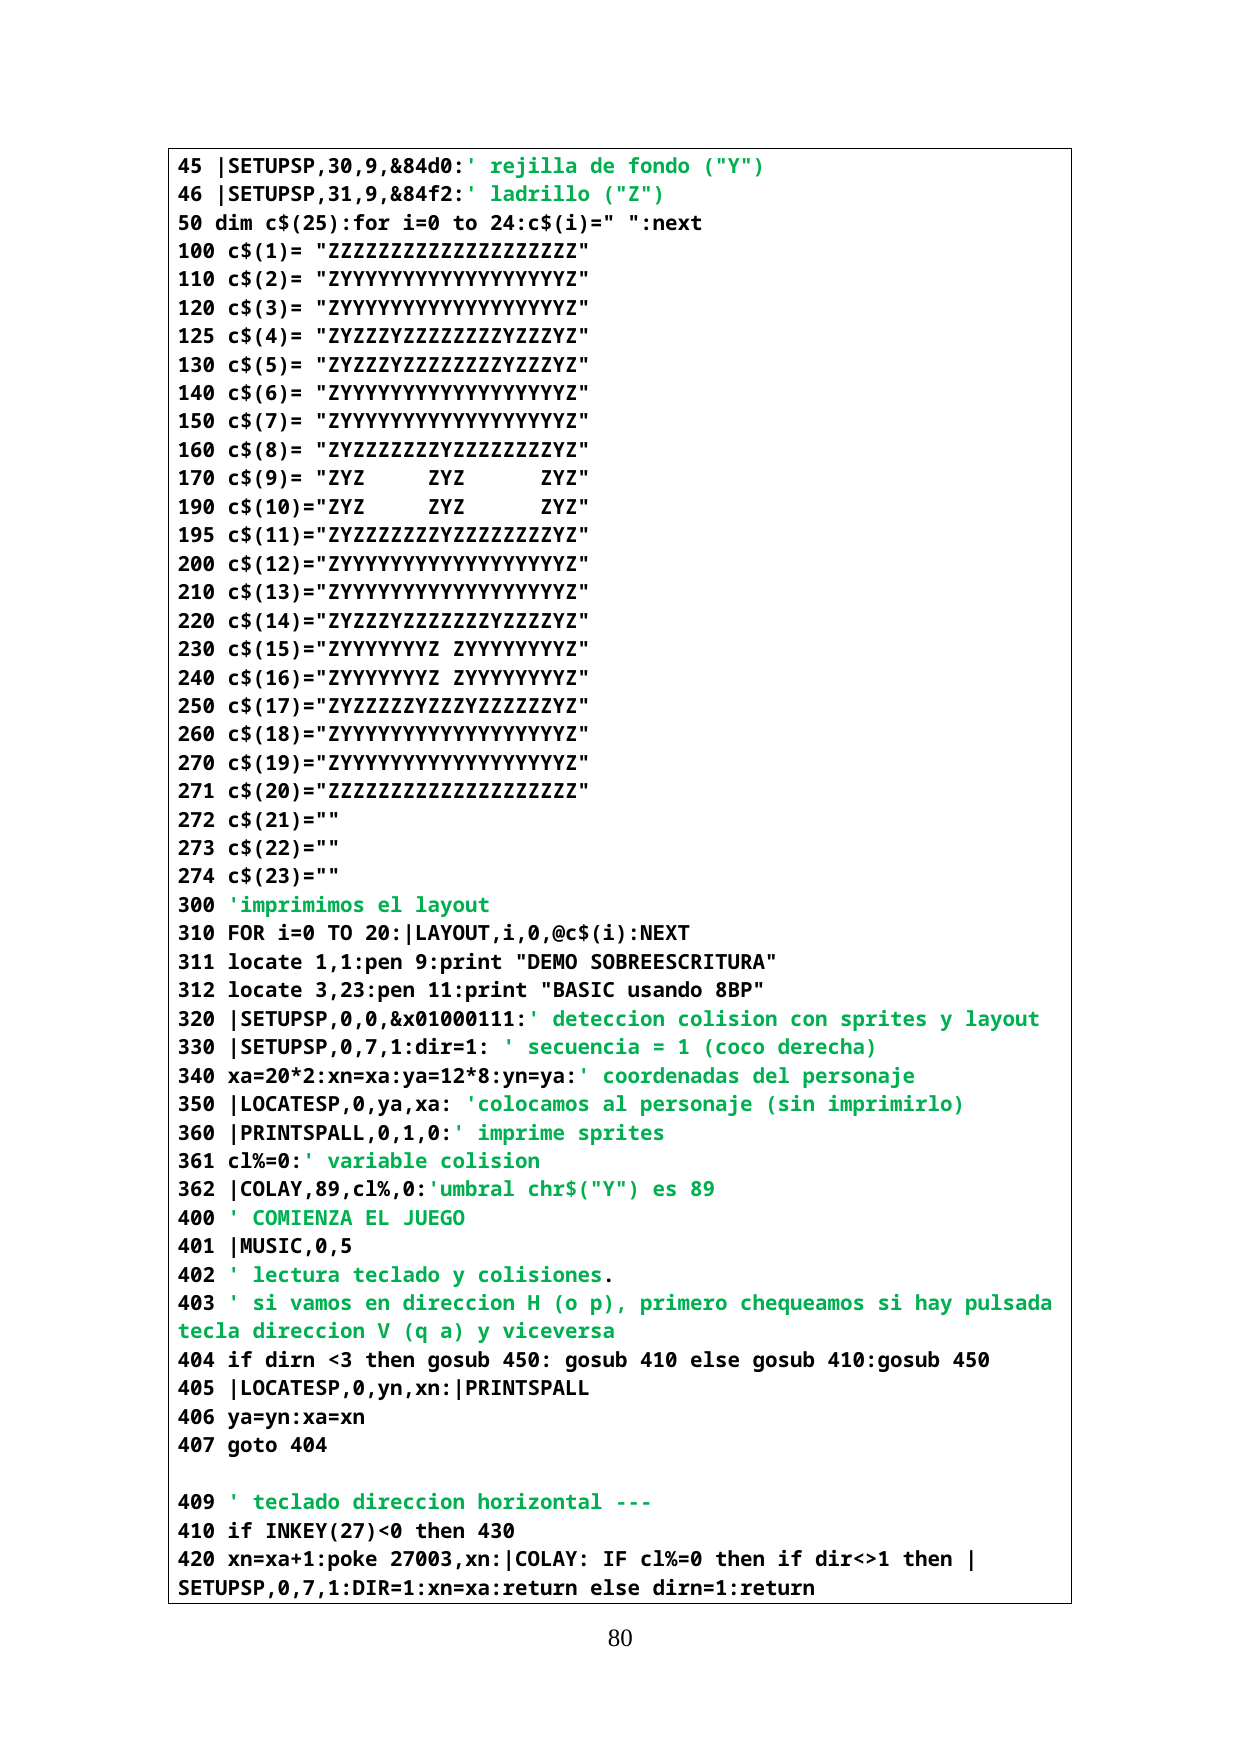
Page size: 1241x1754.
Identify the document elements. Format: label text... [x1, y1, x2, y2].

text 410 if INKEY(27)<0 then 430 [177, 1516, 1063, 1541]
text 110 c$(2)= "ZYYYYYYYYYYYYYYYYYYZ" [177, 264, 1063, 293]
text 260 c$(18)="ZYYYYYYYYYYYYYYYYYYZ" [177, 719, 1063, 748]
text 361 cl%=0:' variable colision [177, 1146, 1063, 1174]
text 50 dim c$(25):for i=0 to 24:c$(i)=" ":next [177, 208, 1063, 236]
text 362 |COLAY,89,cl%,0:'umbral chr$("Y") es 89 [177, 1174, 1063, 1203]
text 420 xn=xa+1:poke 27003,xn:|COLAY: IF cl%=0 then if dir<>1 then |SETUPSP,0,7,1:DIR=1:xn=xa:return else dirn=1:return [169, 1541, 1071, 1603]
text 402 ' lectura teclado y colisiones. [177, 1260, 1063, 1288]
text 150 c$(7)= "ZYYYYYYYYYYYYYYYYYYZ" [177, 407, 1063, 435]
text 195 c$(11)="ZYZZZZZZZYZZZZZZZZYZ" [177, 520, 1063, 549]
text 320 |SETUPSP,0,0,&x01000111:' deteccion colision con sprites y layout [177, 1004, 1063, 1032]
text 274 c$(23)="" [177, 862, 1063, 890]
text 340 xa=20*2:xn=xa:ya=12*8:yn=ya:' coordenadas del personaje [177, 1061, 1063, 1089]
text 270 c$(19)="ZYYYYYYYYYYYYYYYYYYZ" [177, 748, 1063, 776]
text 401 |MUSIC,0,5 [177, 1231, 1063, 1260]
text 407 goto 404 [177, 1430, 1063, 1459]
text 405 |LOCATESP,0,yn,xn:|PRINTSPALL [177, 1373, 1063, 1402]
text 120 c$(3)= "ZYYYYYYYYYYYYYYYYYYZ" [177, 293, 1063, 321]
text 403 ' si vamos en direccion H (o p), primero chequeamos si hay pulsada tecla direccion V (q a) y viceversa [177, 1288, 1063, 1345]
text 200 c$(12)="ZYYYYYYYYYYYYYYYYYYZ" [177, 549, 1063, 577]
text 271 c$(20)="ZZZZZZZZZZZZZZZZZZZZ" [177, 776, 1063, 805]
text 45 |SETUPSP,30,9,&84d0:' rejilla de fondo ("Y") [169, 149, 1071, 179]
text 311 locate 1,1:pen 9:print "DEMO SOBREESCRITURA" [177, 947, 1063, 975]
text 250 c$(17)="ZYZZZZZYZZZYZZZZZZYZ" [177, 691, 1063, 719]
text 140 c$(6)= "ZYYYYYYYYYYYYYYYYYYZ" [177, 378, 1063, 407]
text 350 |LOCATESP,0,ya,xa: 'colocamos al personaje (sin imprimirlo) [177, 1089, 1063, 1118]
text 273 c$(22)="" [177, 833, 1063, 862]
text 406 ya=yn:xa=xn [177, 1402, 1063, 1430]
text 170 c$(9)= "ZYZ ZYZ ZYZ" [177, 463, 1063, 492]
text 130 c$(5)= "ZYZZZYZZZZZZZZYZZZYZ" [177, 350, 1063, 378]
text 360 |PRINTSPALL,0,1,0:' imprime sprites [177, 1118, 1063, 1146]
text 190 c$(10)="ZYZ ZYZ ZYZ" [177, 492, 1063, 520]
text 46 |SETUPSP,31,9,&84f2:' ladrillo ("Z") [177, 179, 1063, 208]
text 400 ' COMIENZA EL JUEGO [177, 1203, 1063, 1231]
text 240 c$(16)="ZYYYYYYYZ ZYYYYYYYYZ" [177, 663, 1063, 691]
text 160 c$(8)= "ZYZZZZZZZYZZZZZZZZYZ" [177, 435, 1063, 463]
text 310 FOR i=0 TO 20:|LAYOUT,i,0,@c$(i):NEXT [177, 918, 1063, 947]
text 100 c$(1)= "ZZZZZZZZZZZZZZZZZZZZ" [177, 236, 1063, 264]
text 300 'imprimimos el layout [177, 890, 1063, 918]
text 404 if dirn <3 then gosub 450: gosub 410 else gosub 410:gosub 450 [177, 1345, 1063, 1373]
text 409 ' teclado direccion horizontal --- [177, 1487, 1063, 1516]
text 230 c$(15)="ZYYYYYYYZ ZYYYYYYYYZ" [177, 634, 1063, 663]
text 312 locate 3,23:pen 11:print "BASIC usando 8BP" [177, 975, 1063, 1004]
text 125 c$(4)= "ZYZZZYZZZZZZZZYZZZYZ" [177, 321, 1063, 350]
text 330 |SETUPSP,0,7,1:dir=1: ' secuencia = 1 (coco derecha) [177, 1032, 1063, 1061]
text 210 c$(13)="ZYYYYYYYYYYYYYYYYYYZ" [177, 577, 1063, 606]
text 220 c$(14)="ZYZZZYZZZZZZZYZZZZYZ" [177, 606, 1063, 634]
text 272 c$(21)="" [177, 805, 1063, 833]
